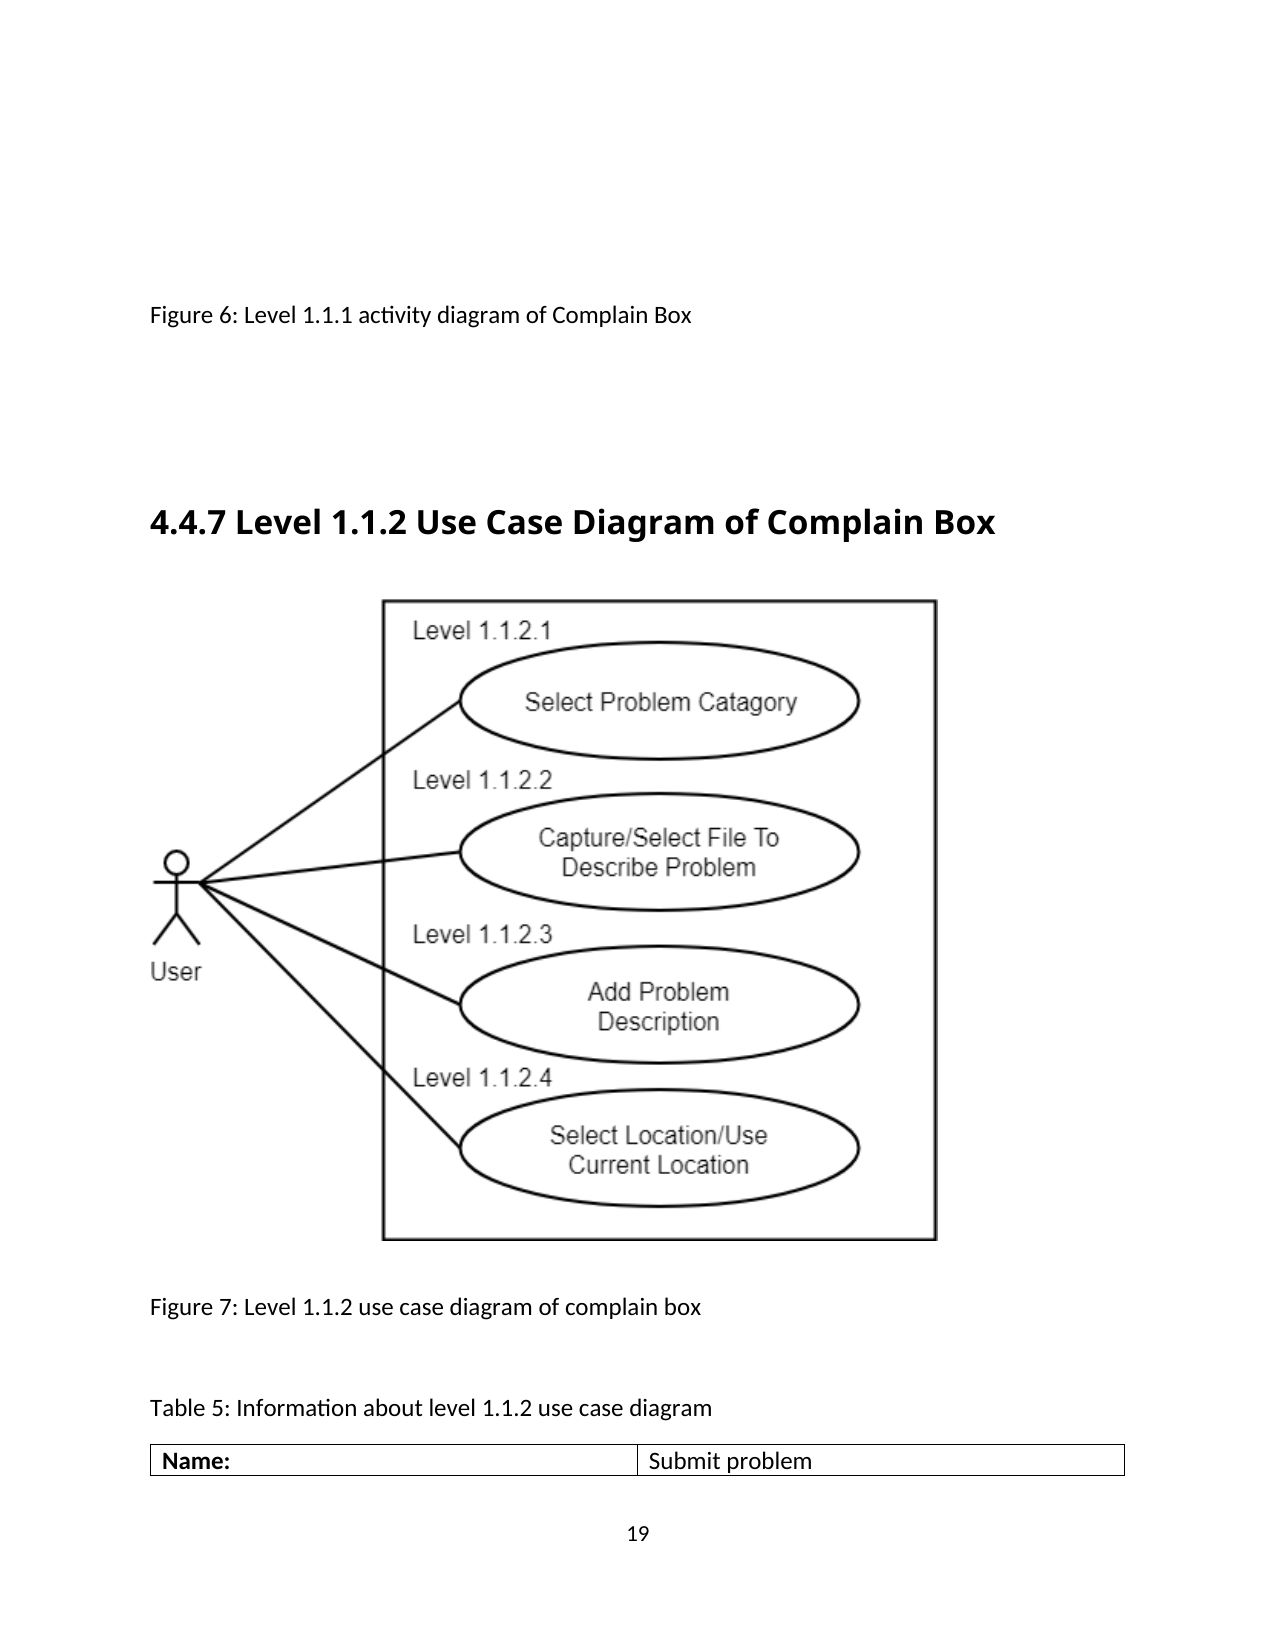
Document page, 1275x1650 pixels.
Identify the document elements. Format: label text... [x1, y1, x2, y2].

text 4.4.7 Level 1.1.2 Use Case Diagram of Complain Box [150, 499, 1125, 544]
table_header Submit problem [638, 1445, 1124, 1475]
picture [150, 599, 938, 1241]
title Figure 6: Level 1.1.1 activity diagram of Complain Box [150, 299, 1125, 329]
title Figure 7: Level 1.1.2 use case diagram of complain box [150, 1292, 1125, 1322]
table_header Name: [151, 1445, 637, 1475]
title Table 5: Information about level 1.1.2 use case diagram [150, 1392, 1125, 1423]
